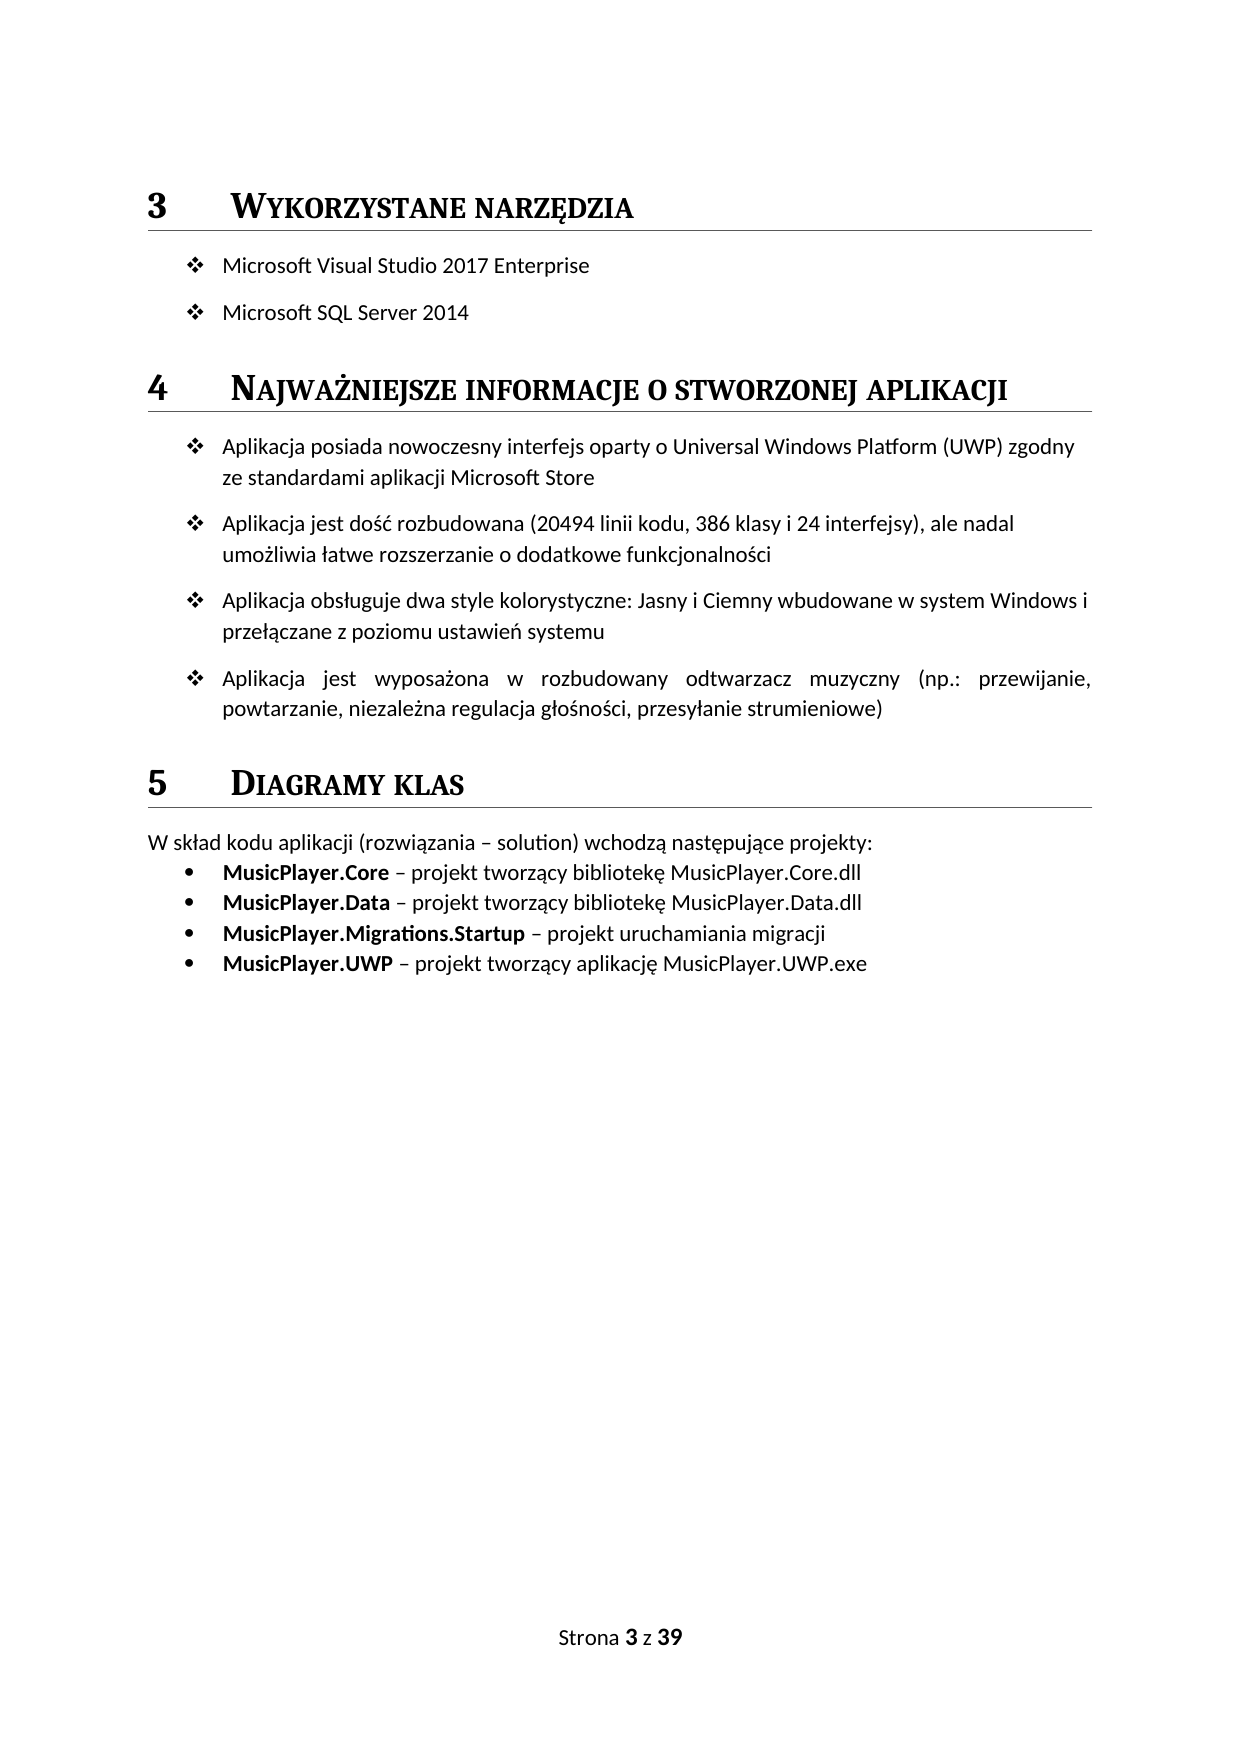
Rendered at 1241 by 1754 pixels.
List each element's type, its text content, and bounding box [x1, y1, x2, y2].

subtitle Najważniejsze informacje o stworzonej aplikacji [148, 366, 1092, 411]
list MusicPlayer.Core – projekt tworzący bibliotekę MusicPlayer.Core.dll [185, 858, 1092, 886]
list Microsoft SQL Server 2014 [185, 298, 1092, 326]
text W skład kodu aplikacji (rozwiązania – solution) wchodzą następujące projekty: [148, 828, 1092, 856]
list Aplikacja jest wyposażona w rozbudowany odtwarzacz muzyczny (np.: przewijanie, powtarzanie, niezależna regulacja głośności, przesyłanie strumieniowe) [185, 664, 1092, 722]
subtitle Diagramy klas [148, 762, 1092, 807]
list Aplikacja jest dość rozbudowana (20494 linii kodu, 386 klasy i 24 interfejsy), ale nadal umożliwia łatwe rozszerzanie o dodatkowe funkcjonalności [185, 509, 1092, 568]
list Aplikacja obsługuje dwa style kolorystyczne: Jasny i Ciemny wbudowane w system Windows i przełączane z poziomu ustawień systemu [185, 587, 1092, 645]
list MusicPlayer.Data – projekt tworzący bibliotekę MusicPlayer.Data.dll [185, 888, 1092, 916]
list Aplikacja posiada nowoczesny interfejs oparty o Universal Windows Platform (UWP) zgodny ze standardami aplikacji Microsoft Store [185, 432, 1092, 491]
list MusicPlayer.Migrations.Startup – projekt uruchamiania migracji [185, 919, 1092, 947]
list MusicPlayer.UWP – projekt tworzący aplikację MusicPlayer.UWP.exe [185, 949, 1092, 977]
subtitle Wykorzystane narzędzia [148, 185, 1092, 230]
list Microsoft Visual Studio 2017 Enterprise [185, 252, 1092, 279]
